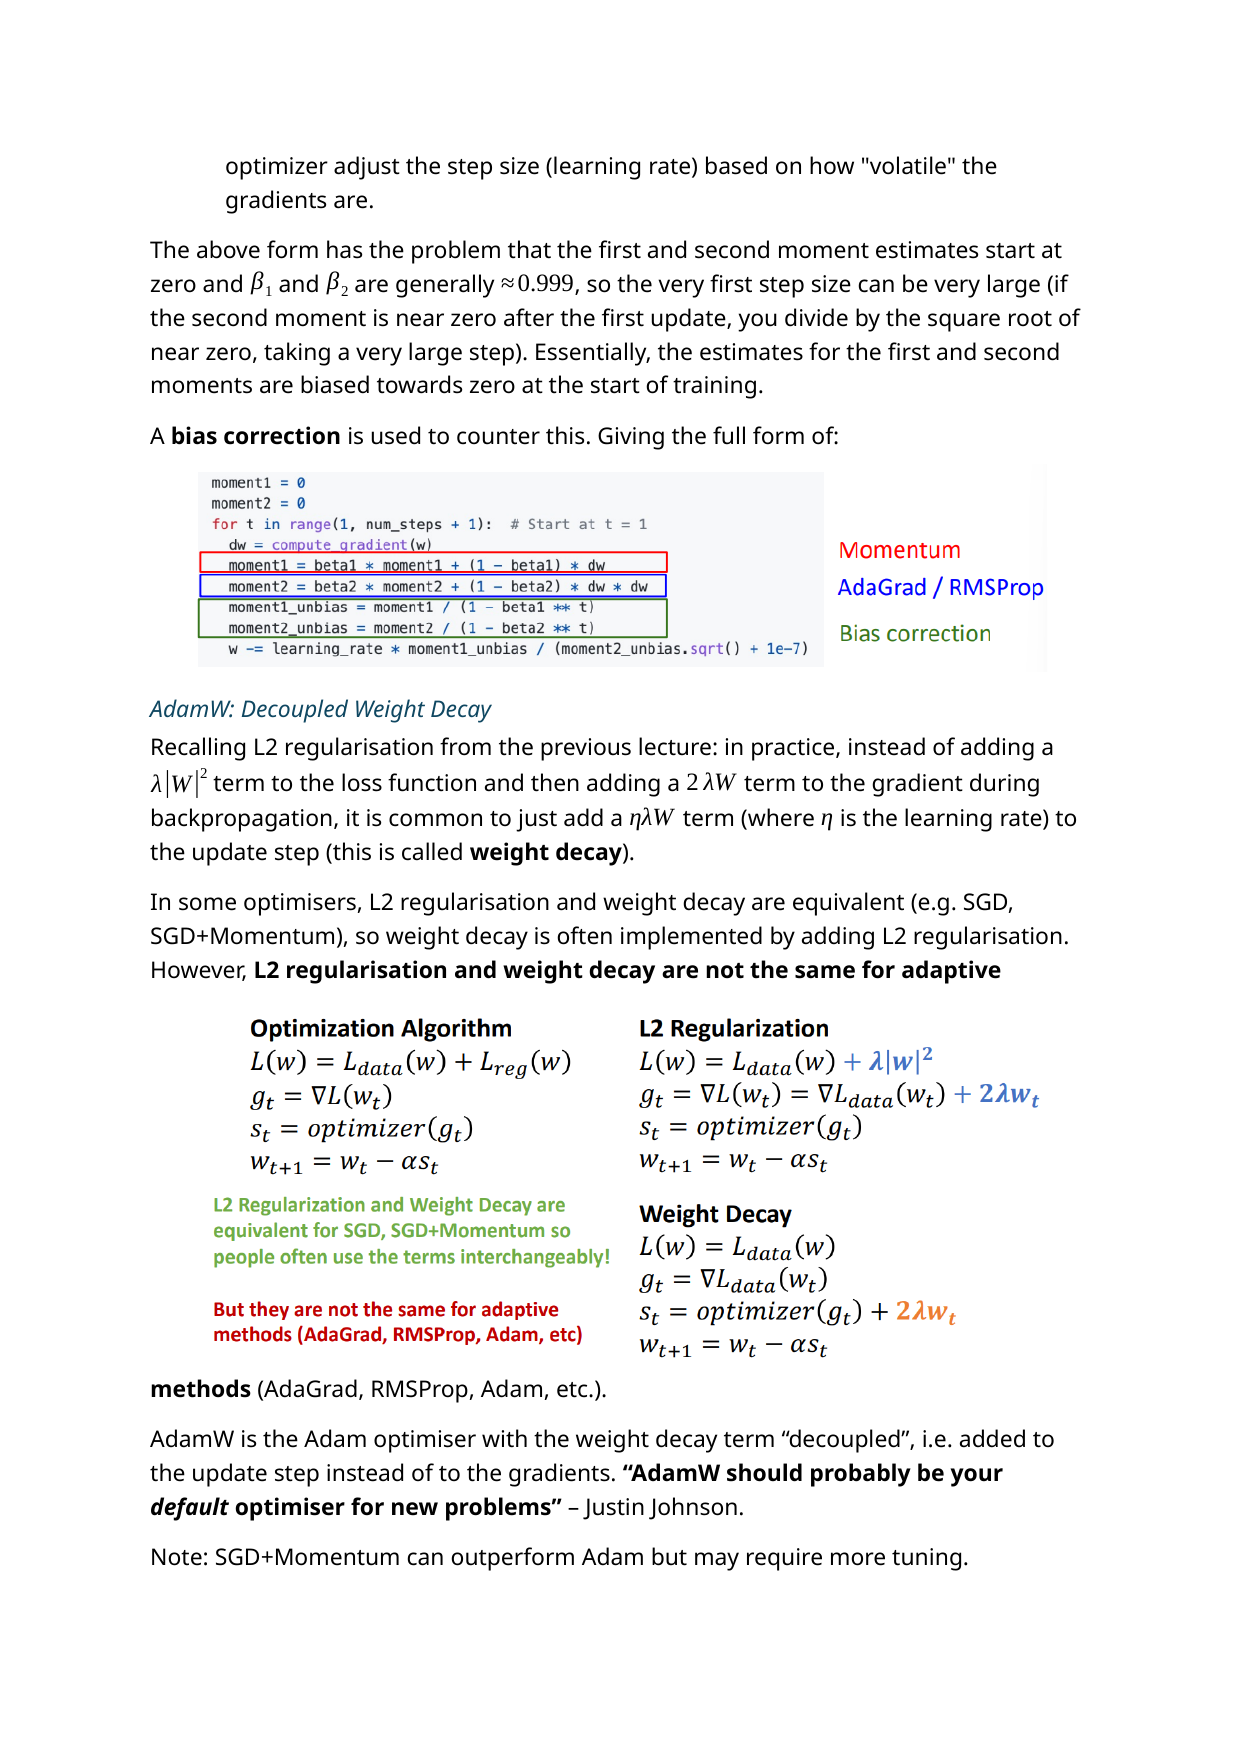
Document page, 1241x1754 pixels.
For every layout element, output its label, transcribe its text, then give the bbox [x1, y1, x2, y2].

picture [198, 1017, 1042, 1361]
text AdamW is the Adam optimiser with the weight decay term “decoupled”, i.e. added to the update step instead of to the gradients. “AdamW should probably be your default optimiser for new problems” – Justin Johnson. [150, 1423, 1090, 1522]
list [187, 150, 1090, 215]
text The above form has the problem that the first and second moment estimates start at zero and and are generally , so the very first step size can be very large (if the second moment is near zero after the first update, you divide by the square root of near zero, taking a very large step). Essentially, the estimates for the first and second moments are biased towards zero at the start of training. [150, 234, 1090, 401]
text A bias correction is used to counter this. Giving the full form of: [150, 420, 1090, 451]
text Note: SGD+Momentum can outperform Adam but may require more tuning. [150, 1541, 1090, 1572]
text Recalling L2 regularisation from the previous lecture: in practice, instead of adding a term to the loss function and then adding a term to the gradient during backpropagation, it is common to just add a term (where is the learning rate) to the update step (this is called weight decay). [150, 731, 1090, 867]
picture [193, 464, 1048, 672]
